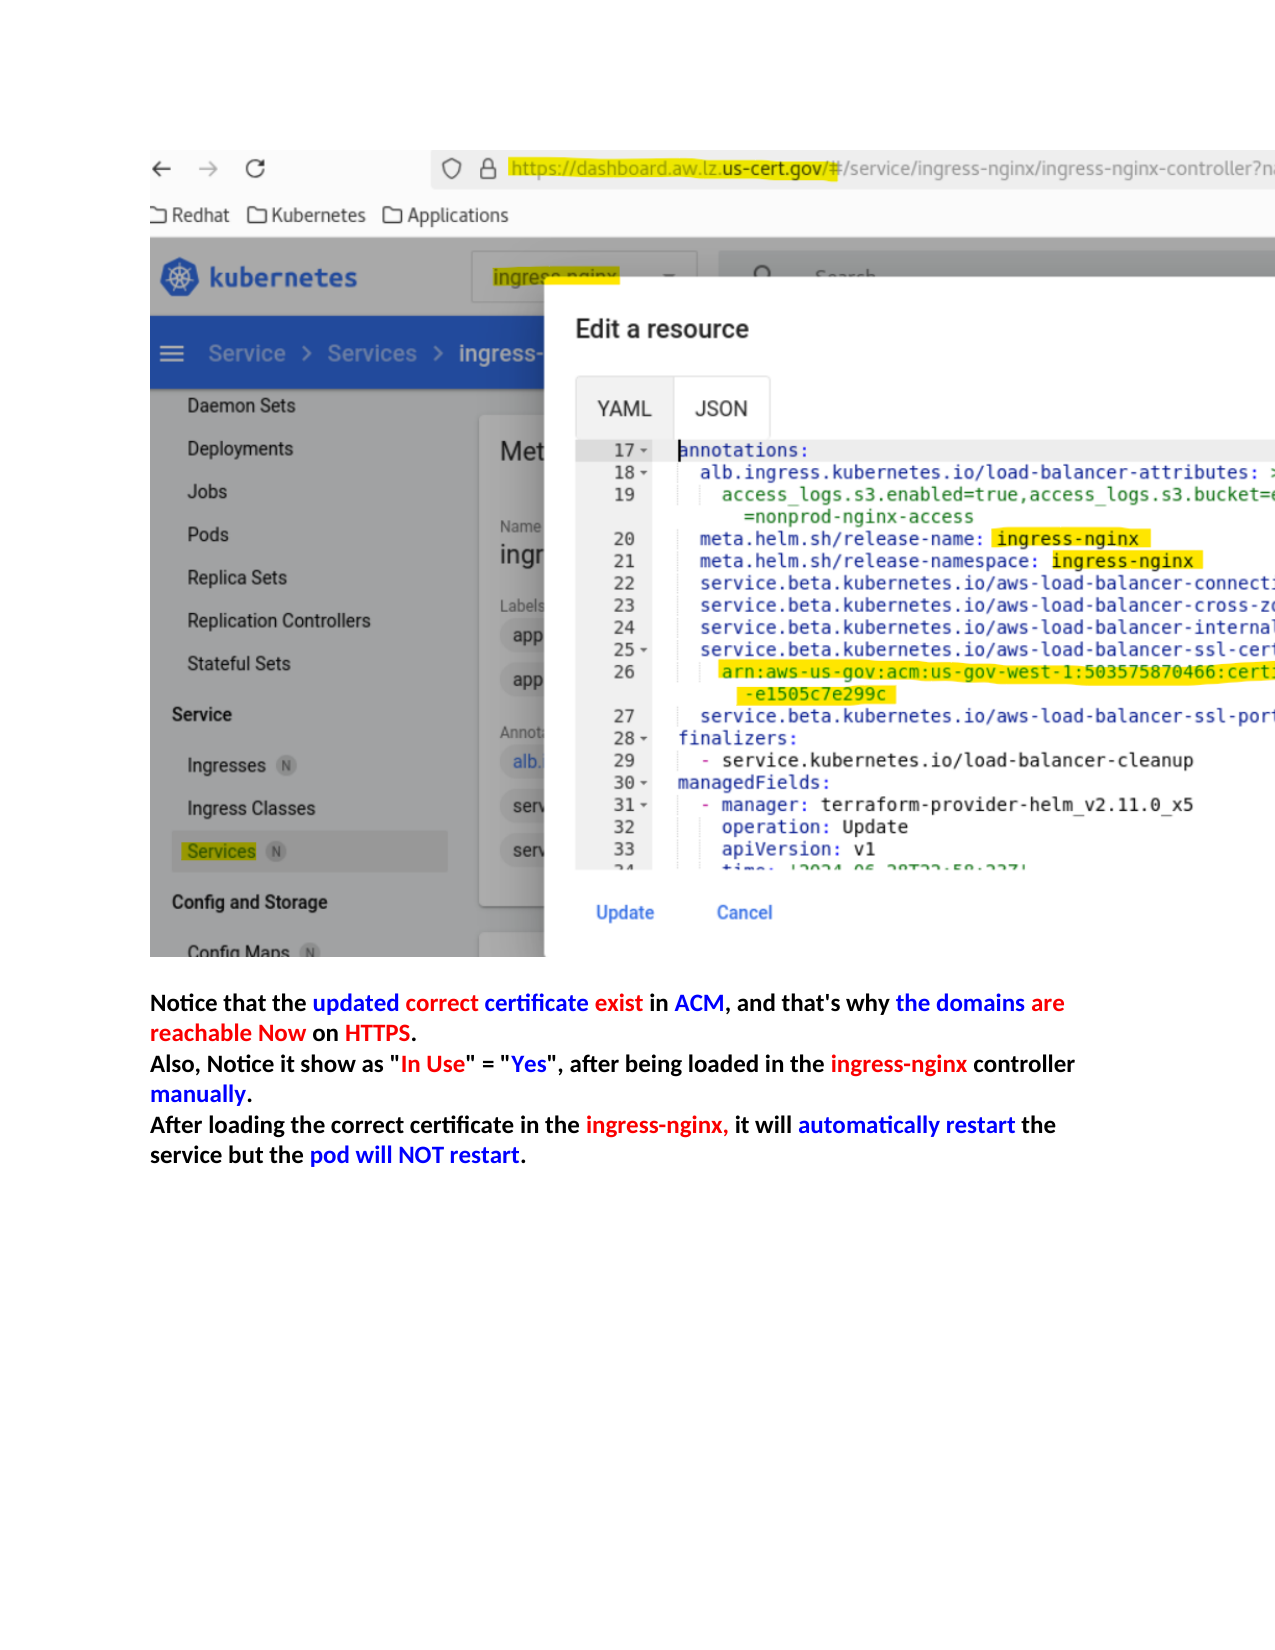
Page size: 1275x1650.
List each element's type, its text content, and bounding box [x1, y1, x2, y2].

text Also, Notice it show as "In Use" = "Yes", after being loaded in the ingress-nginx controller manually. [150, 1048, 1125, 1109]
text After loading the correct certificate in the ingress-nginx, it will automatically restart the service but the pod will NOT restart. [150, 1109, 1125, 1170]
picture [150, 150, 1275, 957]
text Notice that the updated correct certificate exist in ACM, and that's why the domains are reachable Now on HTTPS. [150, 987, 1125, 1048]
